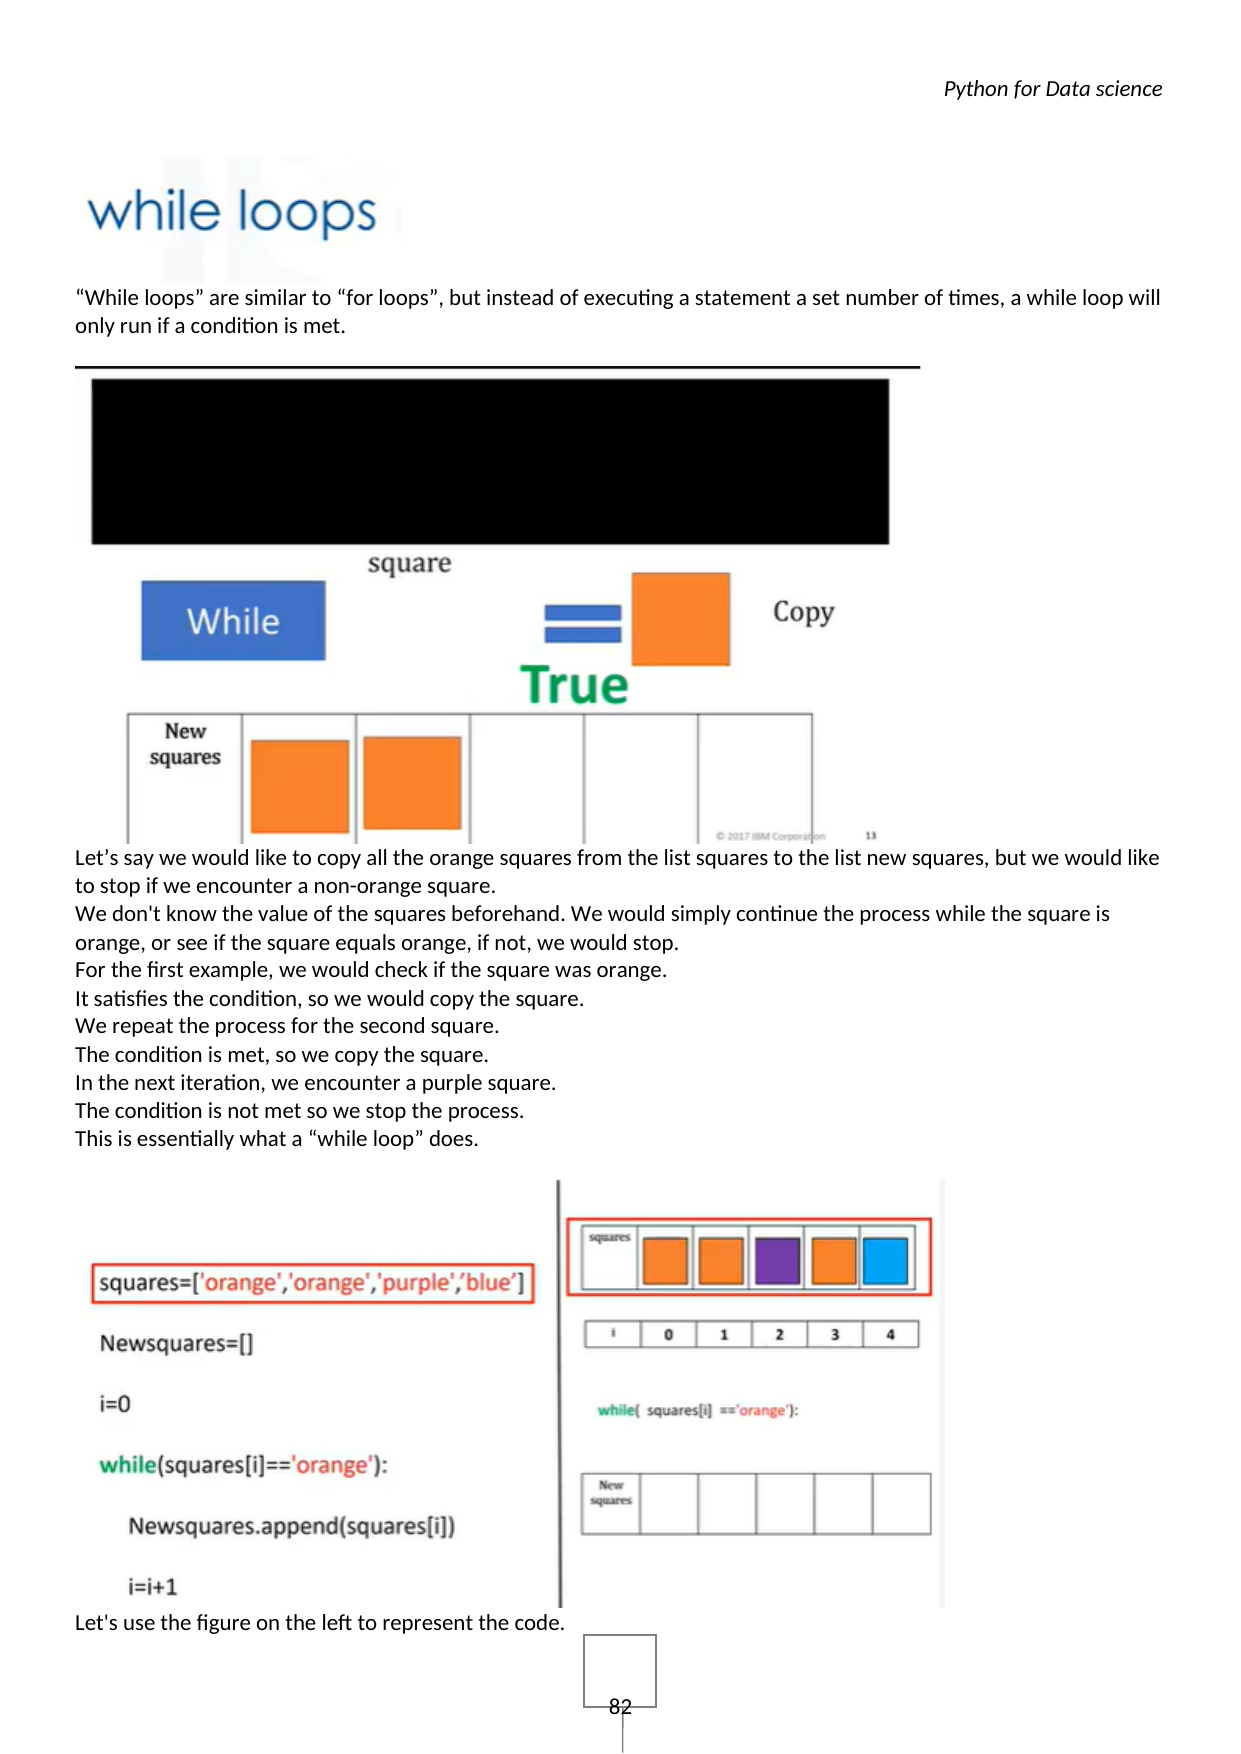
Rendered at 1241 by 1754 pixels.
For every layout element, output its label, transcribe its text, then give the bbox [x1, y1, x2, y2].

text In the next iteration, we encounter a purple square. [75, 1068, 1165, 1096]
picture [75, 366, 921, 844]
text We repeat the process for the second square. [75, 1012, 1165, 1040]
text Let's use the figure on the left to represent the code. [75, 1608, 1165, 1636]
picture [75, 157, 402, 283]
text Let’s say we would like to copy all the orange squares from the list squares to the list new squares, but we would like to stop if we encounter a non-orange square. [75, 843, 1165, 899]
text The condition is not met so we stop the process. [75, 1096, 1165, 1124]
text For the first example, we would check if the square was orange. [75, 956, 1165, 984]
text It satisfies the condition, so we would copy the square. [75, 984, 1165, 1012]
picture [75, 1179, 946, 1608]
text This is essentially what a “while loop” does. [75, 1124, 1165, 1152]
text The condition is met, so we copy the square. [75, 1040, 1165, 1068]
text “While loops” are similar to “for loops”, but instead of executing a statement a set number of times, a while loop will only run if a condition is met. [75, 283, 1165, 339]
text We don't know the value of the squares beforehand. We would simply continue the process while the square is orange, or see if the square equals orange, if not, we would stop. [75, 899, 1165, 956]
